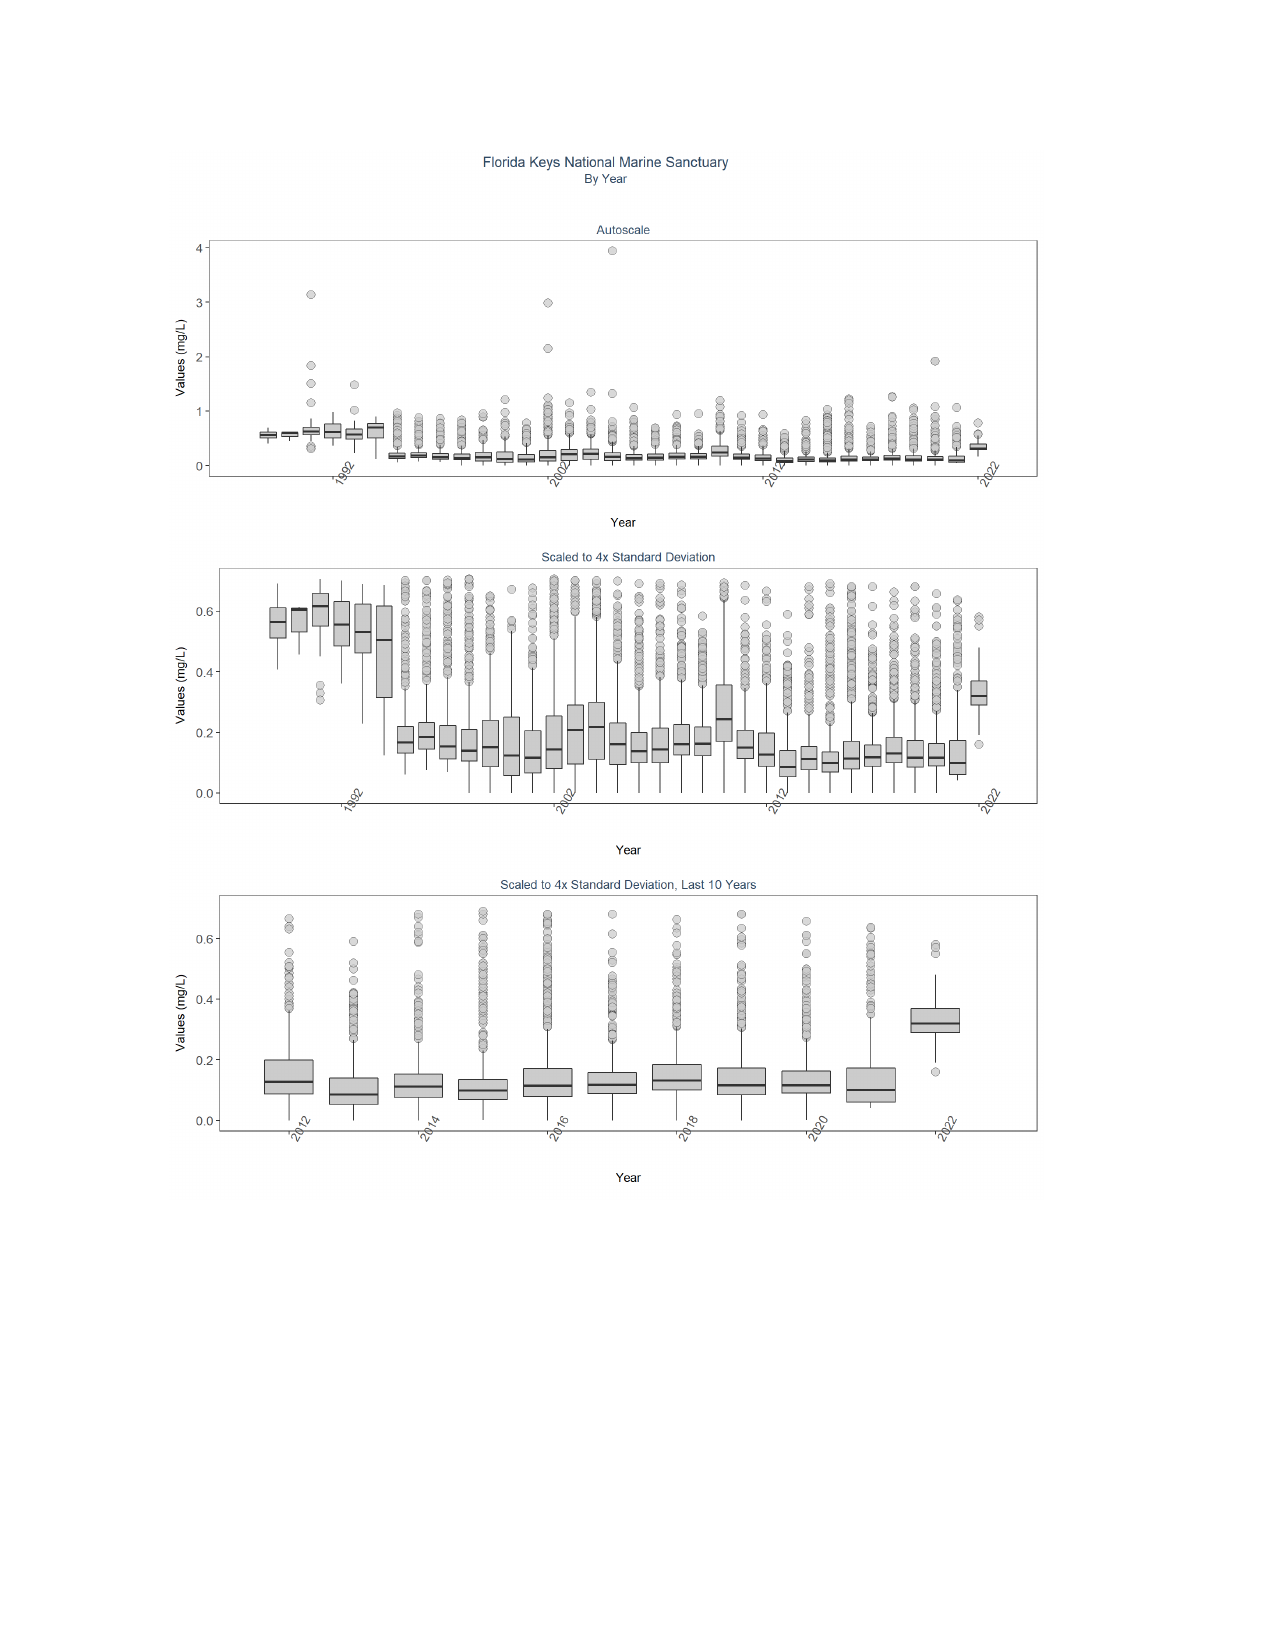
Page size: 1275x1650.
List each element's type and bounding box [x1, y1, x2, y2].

picture [168, 150, 1044, 1200]
